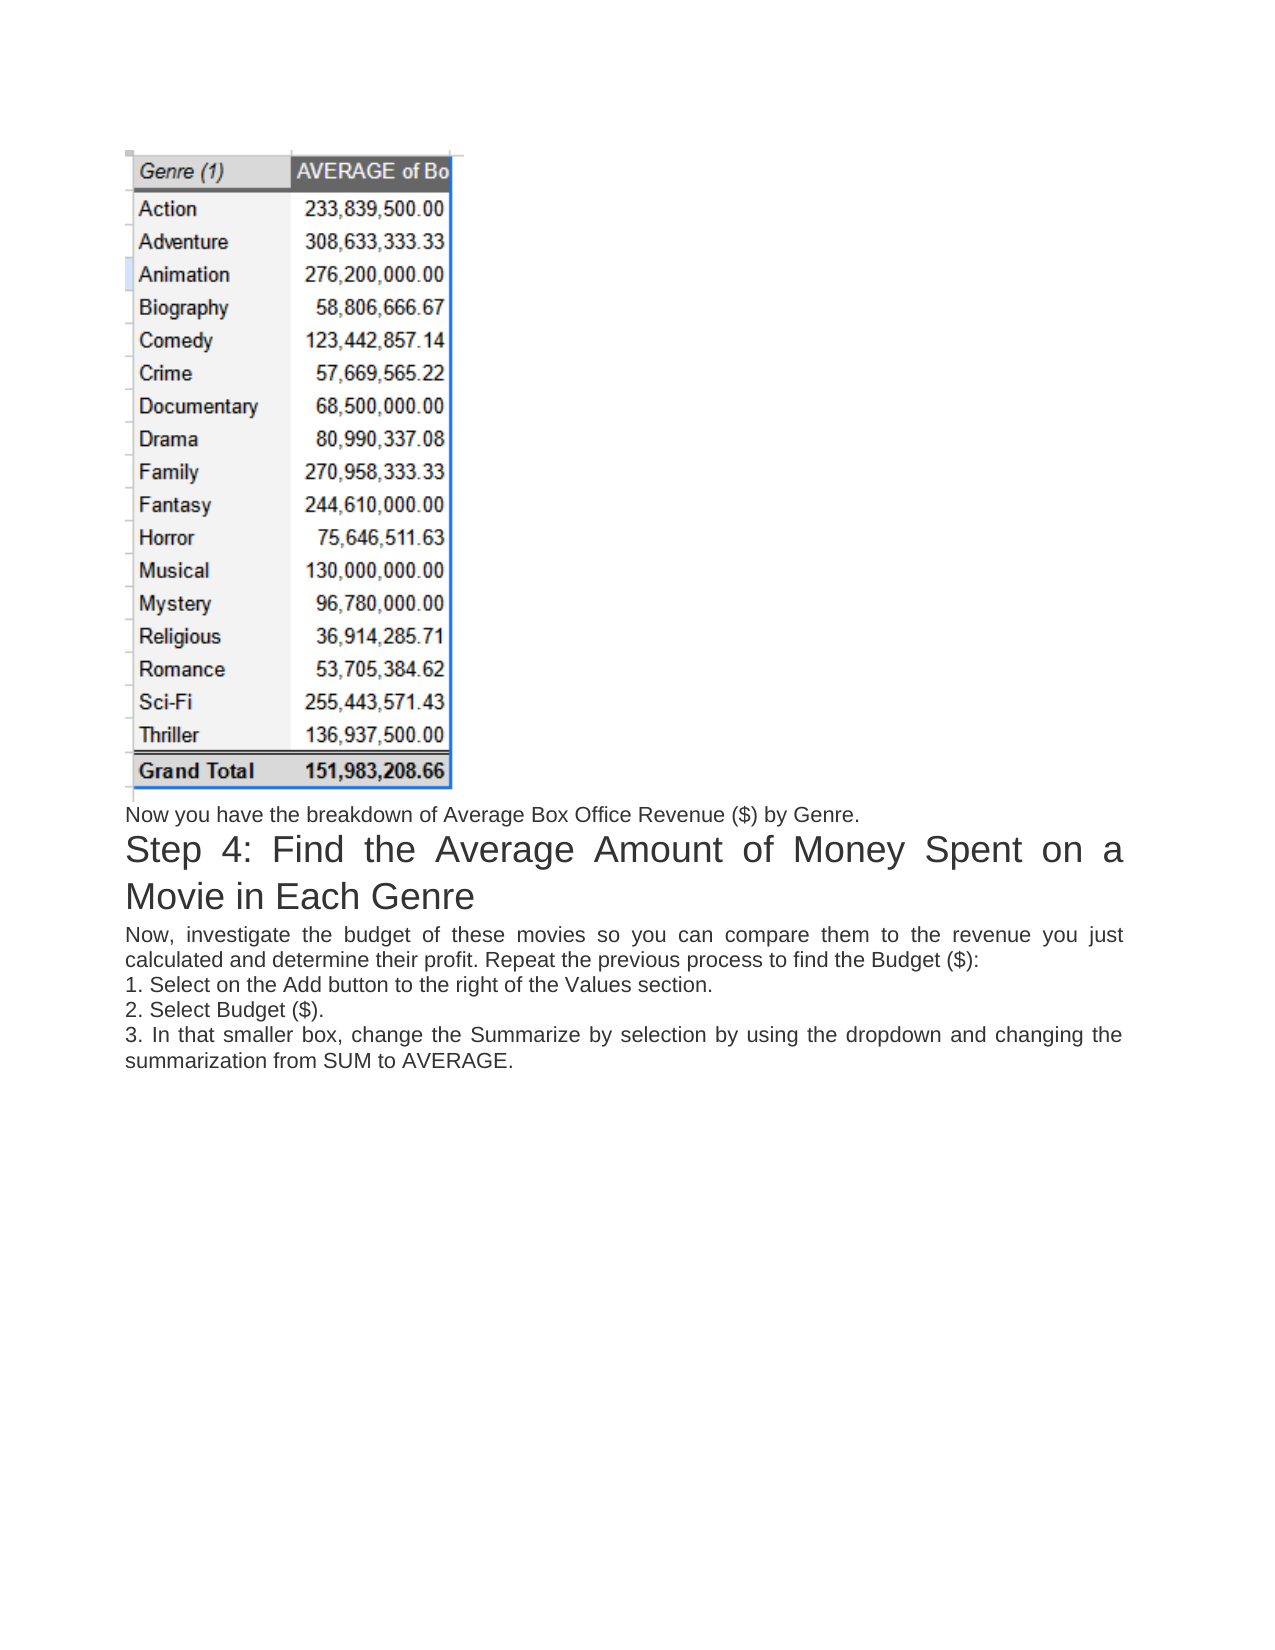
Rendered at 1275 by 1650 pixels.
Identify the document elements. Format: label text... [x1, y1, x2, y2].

text 1. Select on the Add button to the right of the Values section. [125, 972, 1125, 997]
text 3. In that smaller box, change the Summarize by selection by using the dropdown and changing the summarization from SUM to AVERAGE. [125, 1022, 1125, 1073]
text Now you have the breakdown of Average Box Office Revenue ($) by Genre. [125, 802, 1125, 827]
text 2. Select Budget ($). [125, 997, 1125, 1022]
picture [125, 150, 464, 802]
subtitle Step 4: Find the Average Amount of Money Spent on a Movie in Each Genre [125, 827, 1125, 917]
text Now, investigate the budget of these movies so you can compare them to the revenue you just calculated and determine their profit. Repeat the previous process to find the Budget ($): [125, 922, 1125, 972]
